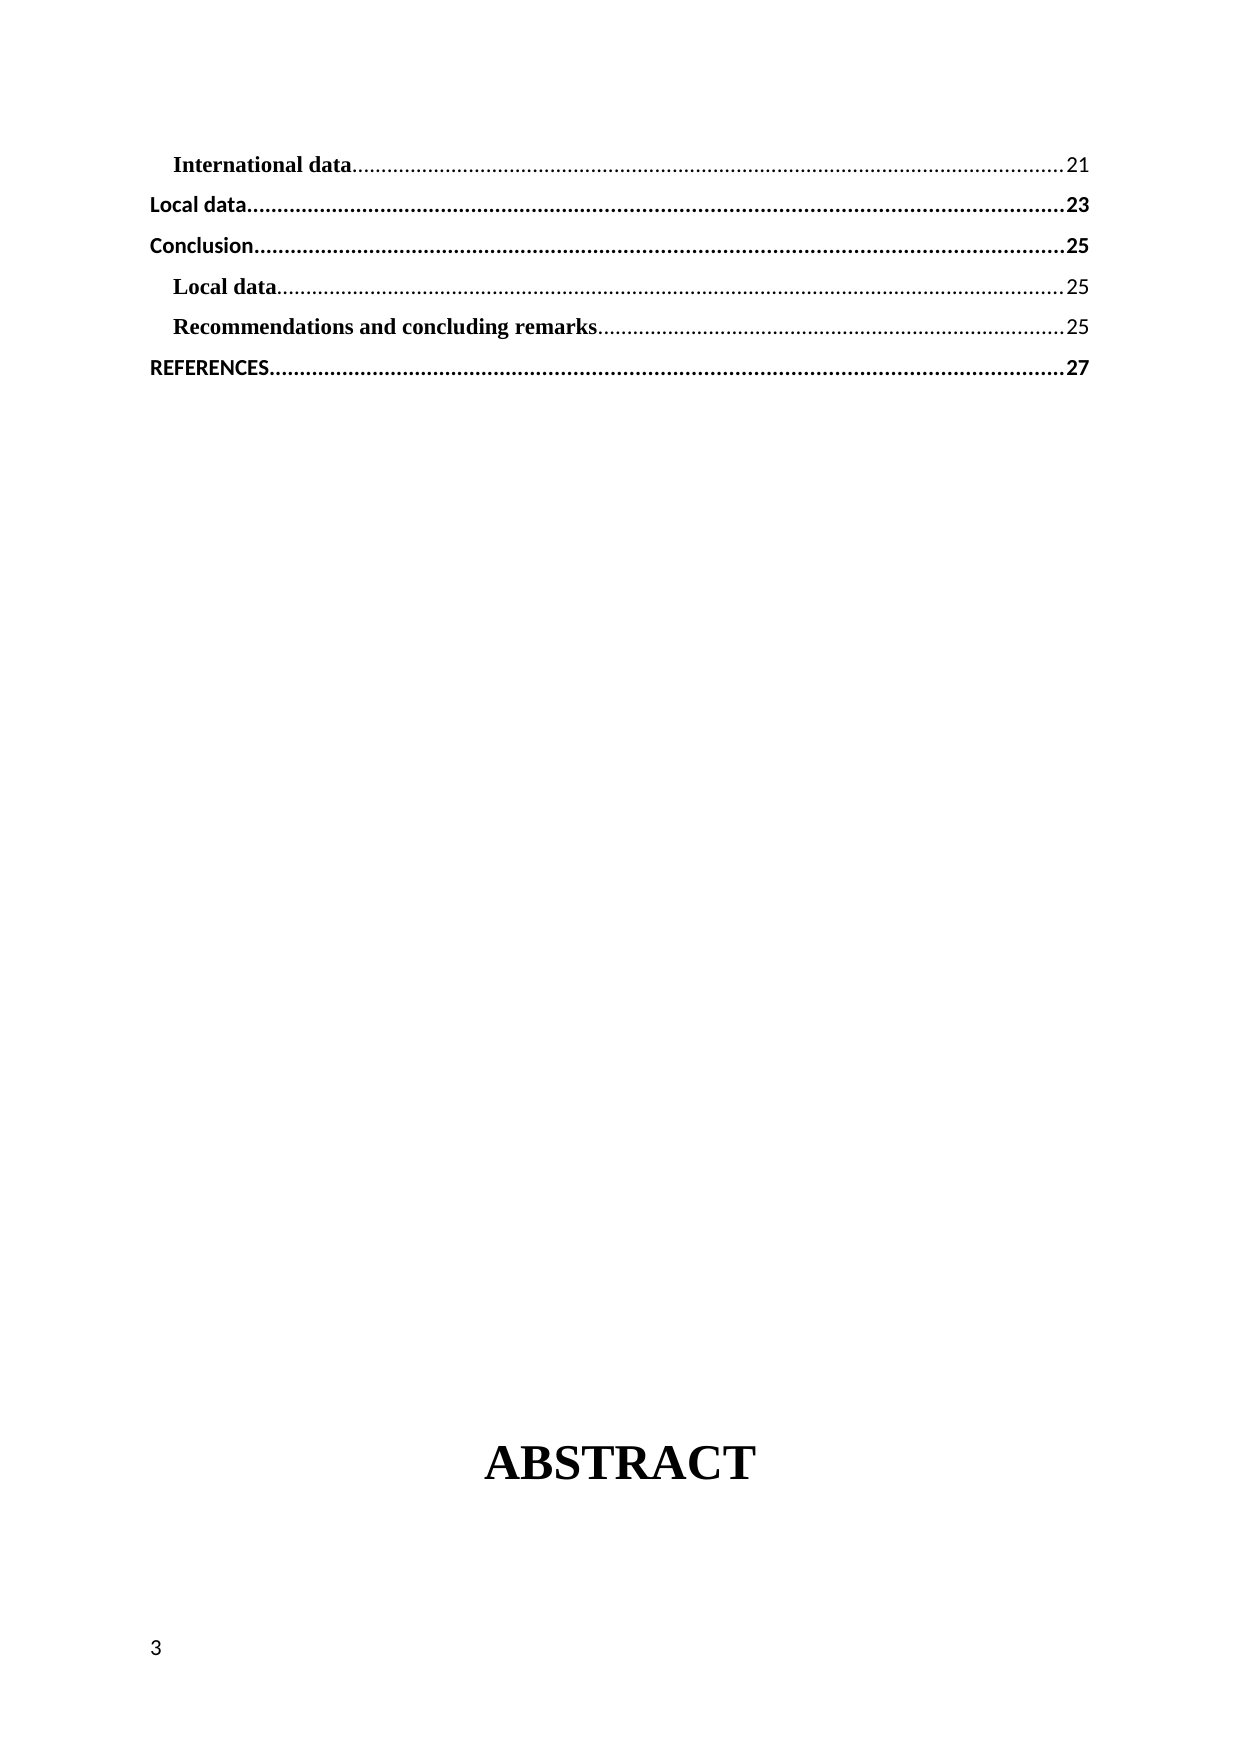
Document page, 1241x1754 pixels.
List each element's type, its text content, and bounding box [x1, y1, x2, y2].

subtitle ABSTRACT [150, 1432, 1090, 1490]
